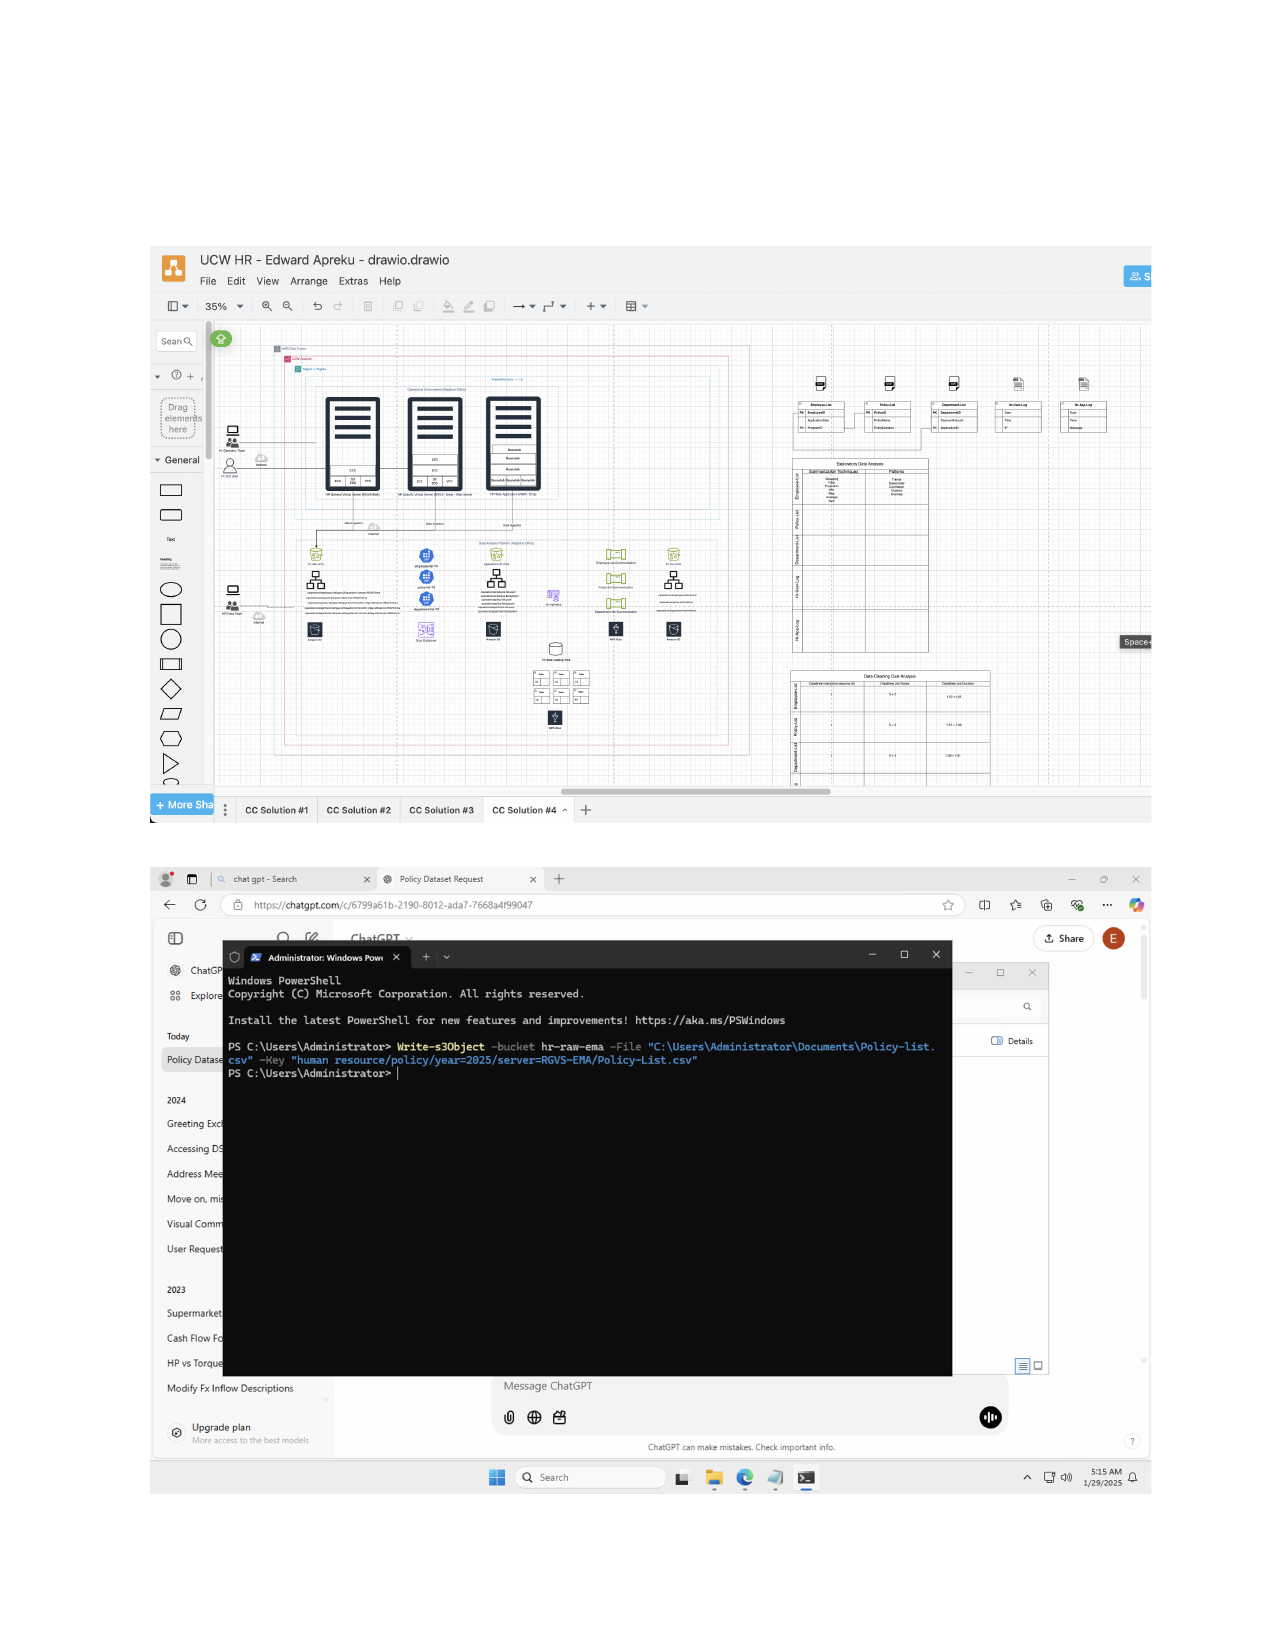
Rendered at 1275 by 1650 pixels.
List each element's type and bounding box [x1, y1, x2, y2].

picture [150, 246, 1152, 823]
picture [150, 867, 1152, 1494]
